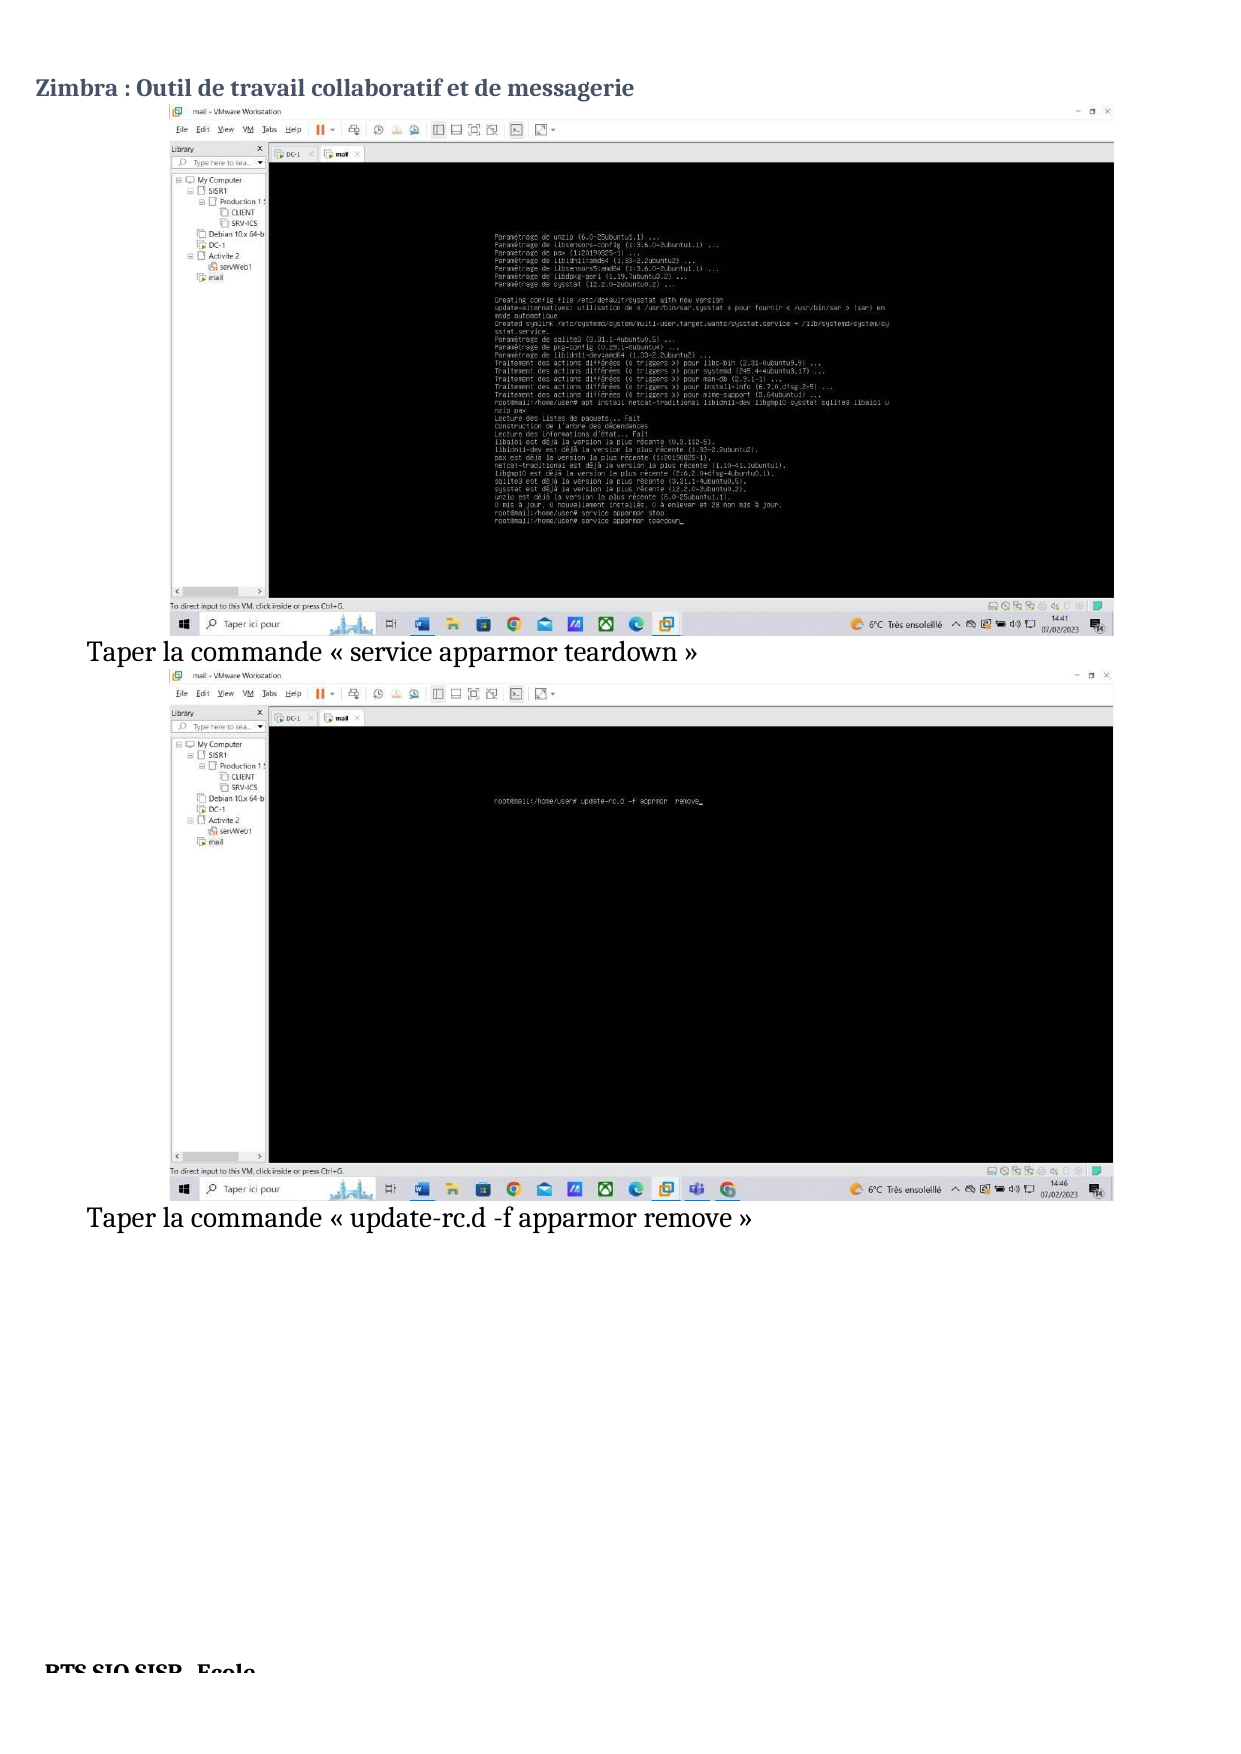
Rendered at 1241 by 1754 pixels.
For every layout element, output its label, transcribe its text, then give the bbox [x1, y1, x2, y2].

picture [169, 669, 1114, 1201]
text Taper la commande « service apparmor teardown » [86, 636, 1207, 669]
text Taper la commande « update-rc.d -f apparmor remove » [86, 1201, 1207, 1235]
picture [169, 104, 1114, 636]
